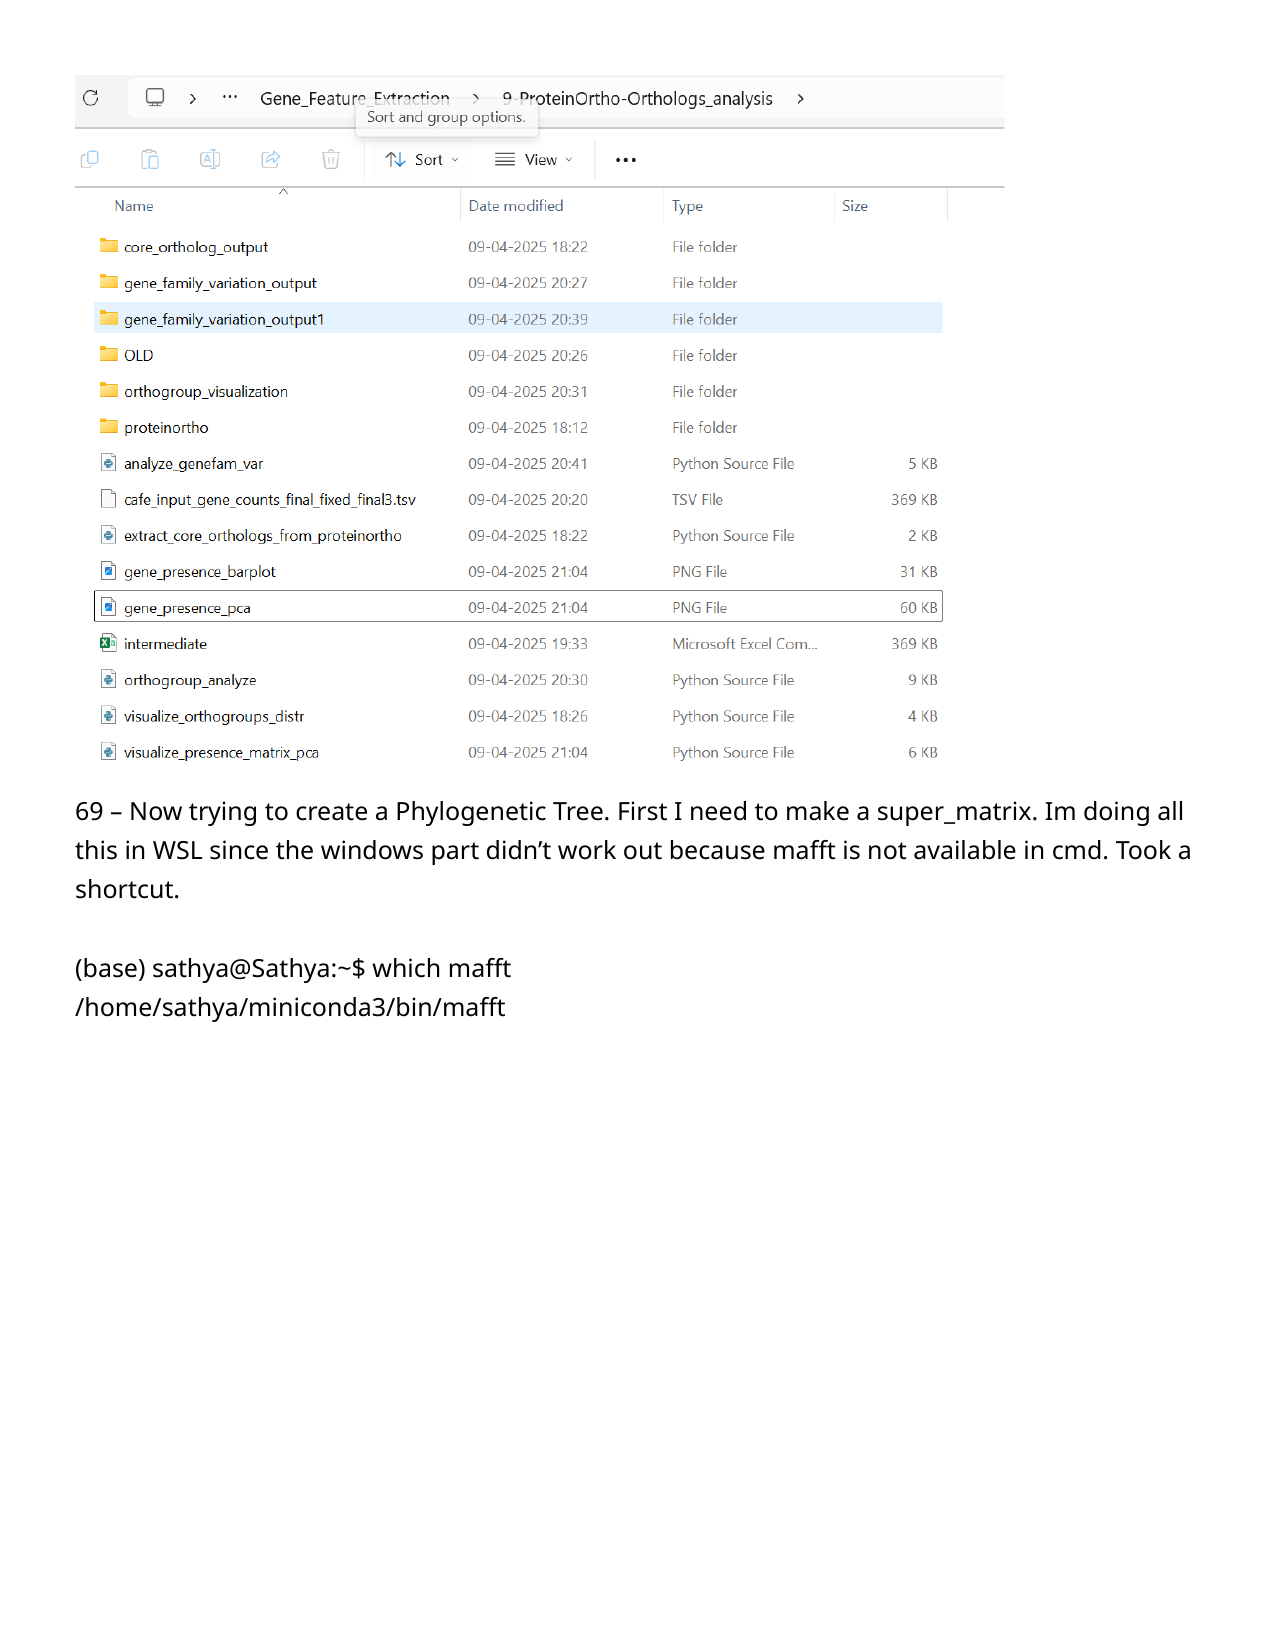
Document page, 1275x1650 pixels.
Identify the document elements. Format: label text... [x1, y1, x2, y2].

text (base) sathya@Sathya:~$ which mafft [75, 950, 1200, 984]
text 69 – Now trying to create a Phylogenetic Tree. First I need to make a super_matrix. Im doing all this in WSL since the windows part didn’t work out because mafft is not available in cmd. Took a shortcut. [75, 794, 1200, 906]
picture [75, 75, 1005, 789]
text /home/sathya/miniconda3/bin/mafft [75, 989, 1200, 1023]
